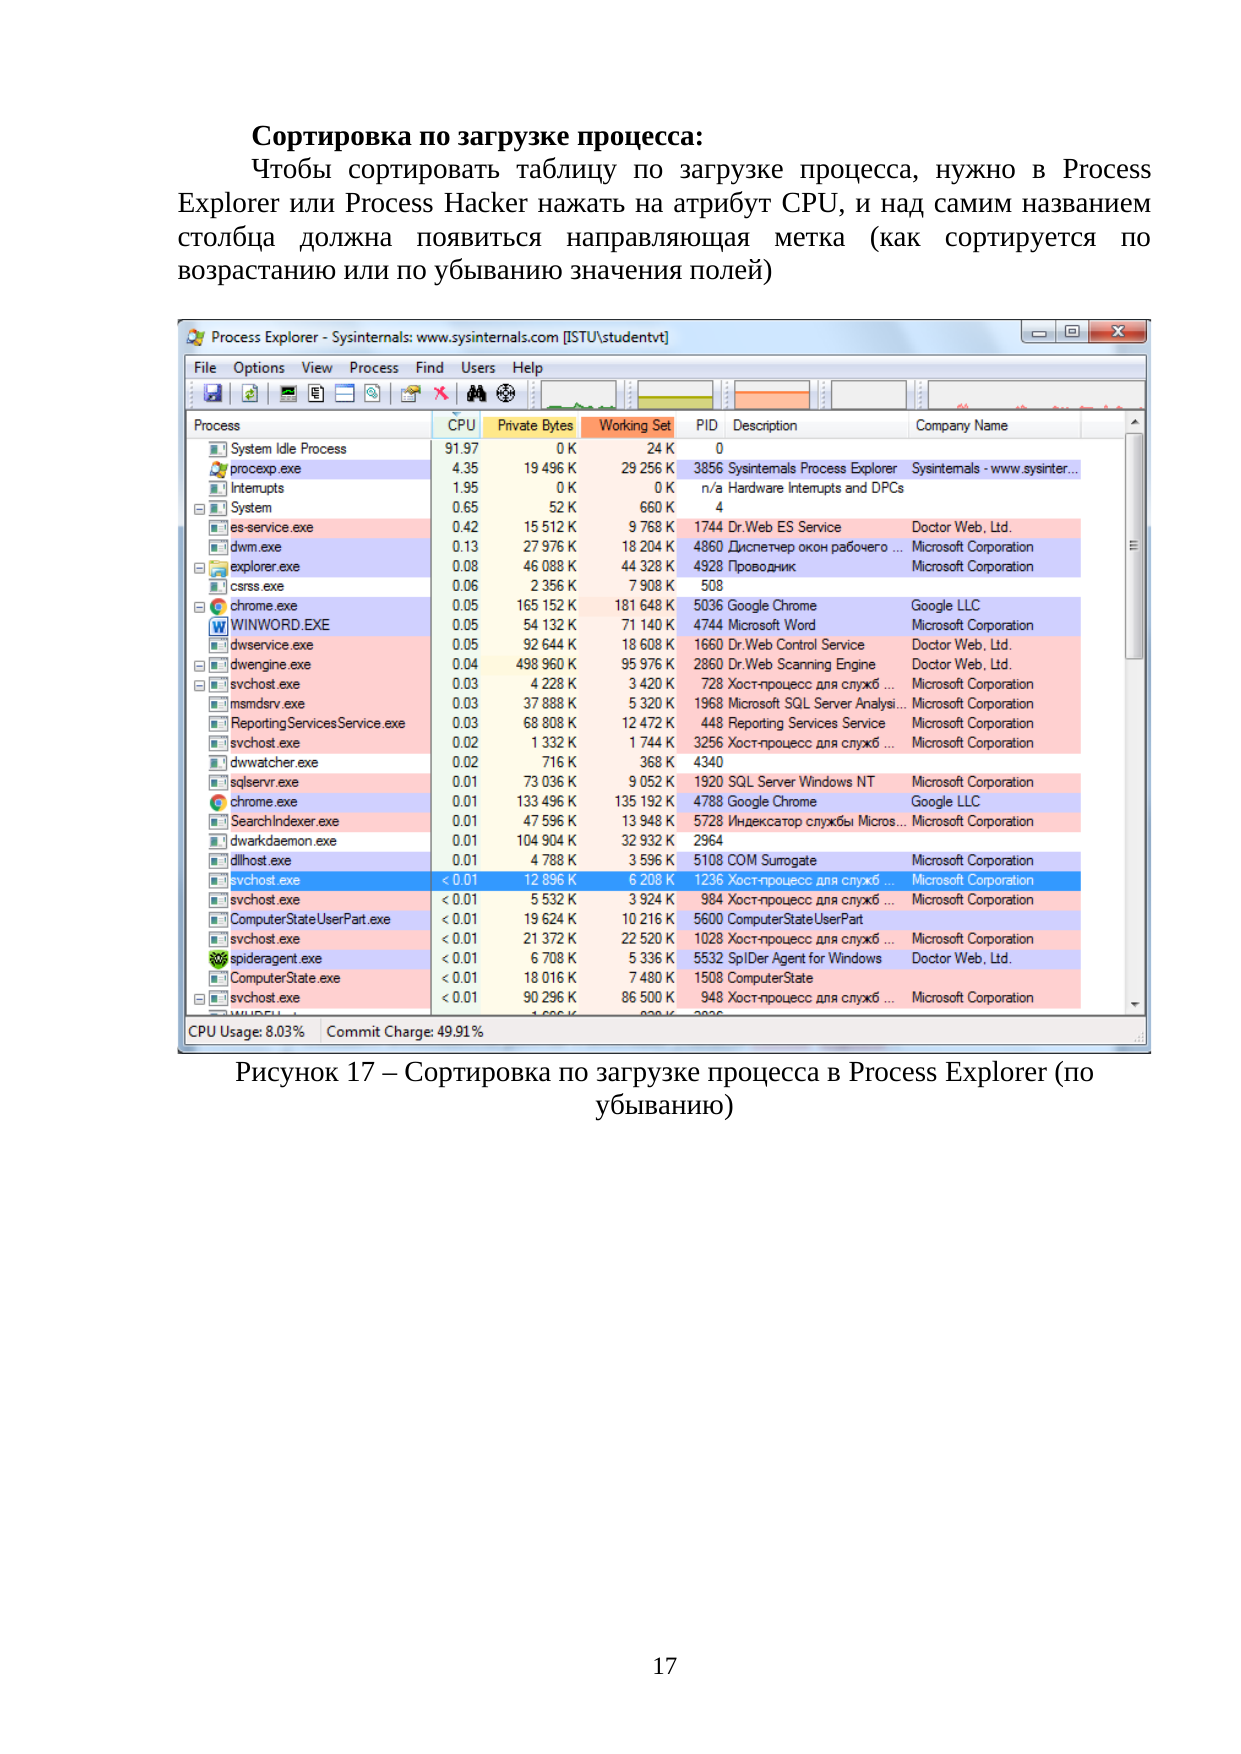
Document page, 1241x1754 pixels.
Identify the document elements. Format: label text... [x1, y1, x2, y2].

text Рисунок 17 – Сортировка по загрузке процесса в Process Explorer (по убыванию) [177, 1054, 1152, 1121]
text Сортировка по загрузке процесса: [177, 118, 1152, 152]
picture [177, 319, 1152, 1054]
text Чтобы сортировать таблицу по загрузке процесса, нужно в Process Explorer или Process Hacker нажать на атрибут CPU, и над самим названием столбца должна появиться направляющая метка (как сортируется по возрастанию или по убыванию значения полей) [177, 152, 1152, 286]
